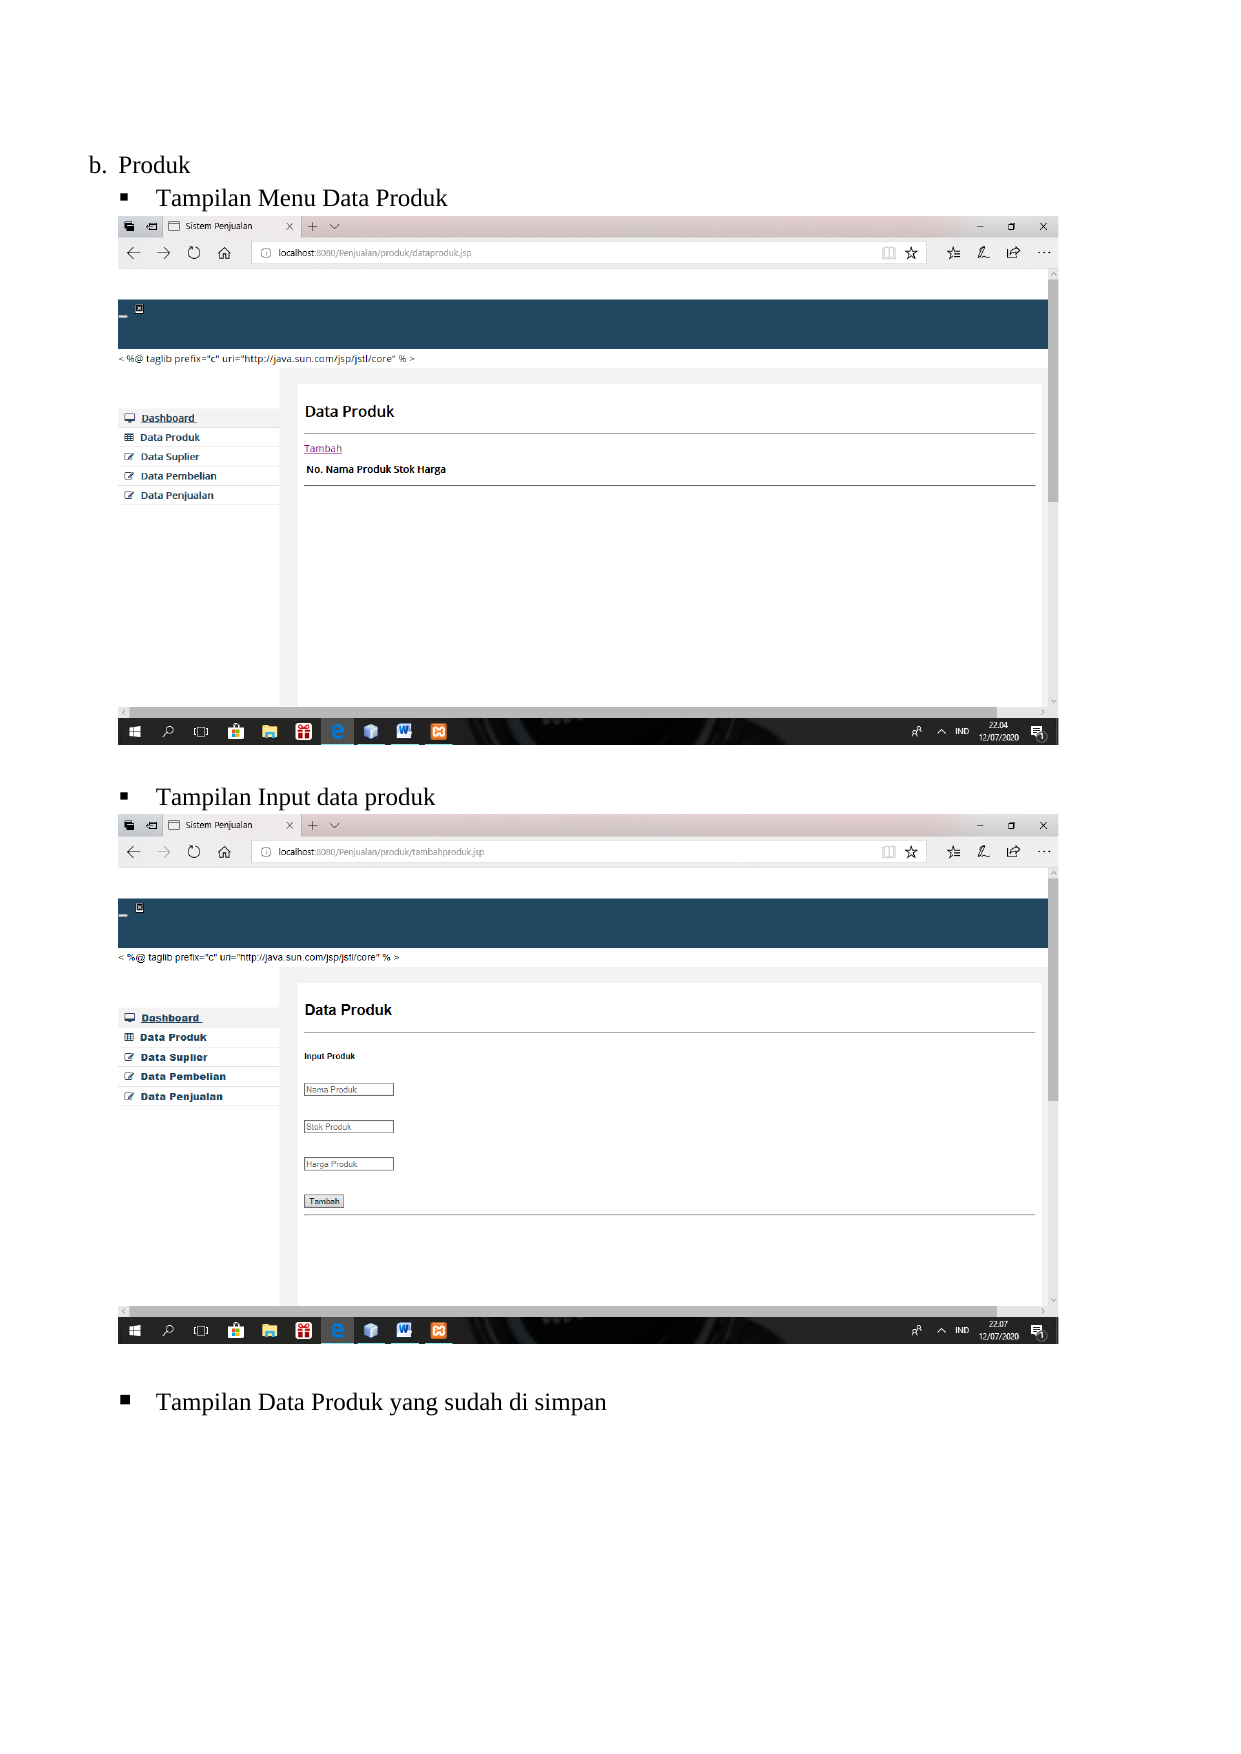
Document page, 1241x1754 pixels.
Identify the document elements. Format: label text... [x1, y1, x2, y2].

picture [118, 814, 1059, 1344]
list Produk [88, 150, 1090, 179]
picture [118, 216, 1059, 745]
list Tampilan Data Produk yang sudah di simpan [118, 1387, 1090, 1416]
list Tampilan Input data produk [118, 782, 1090, 811]
list Tampilan Menu Data Produk [118, 183, 1090, 212]
